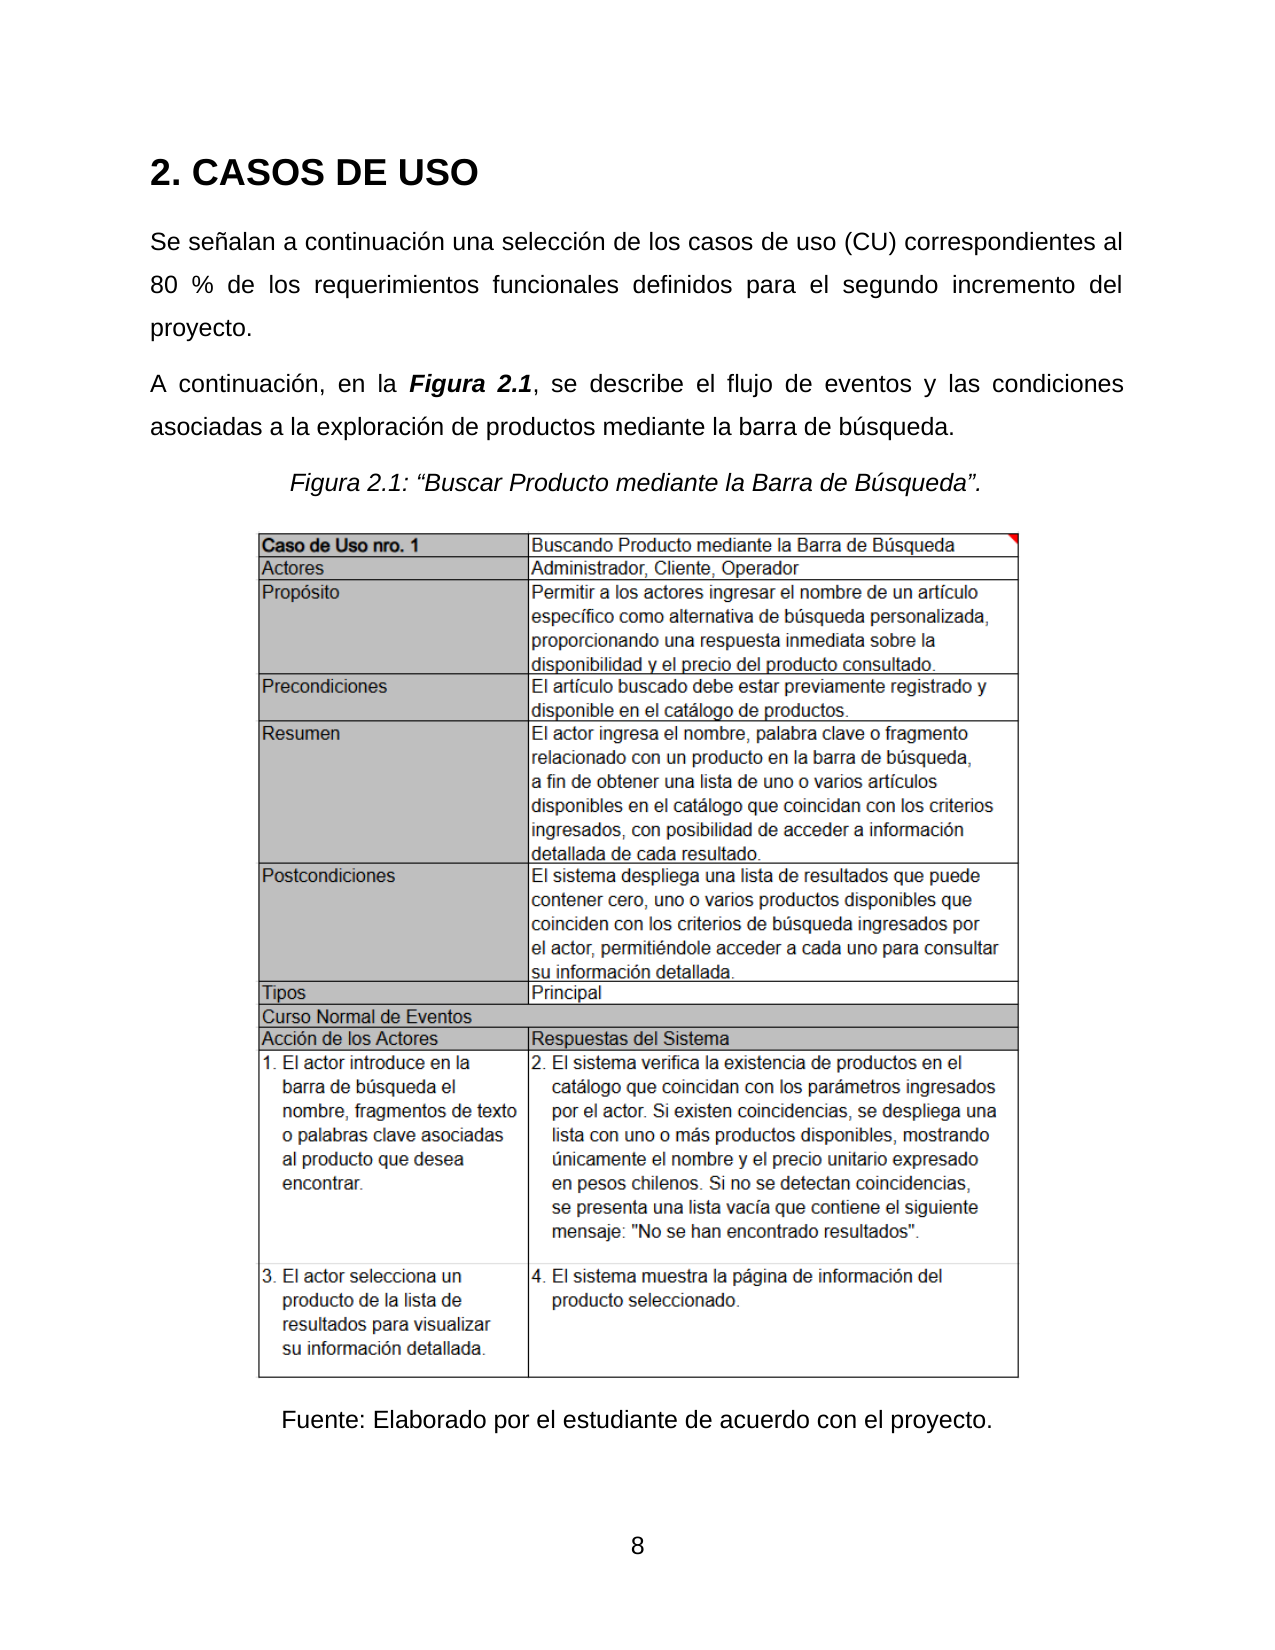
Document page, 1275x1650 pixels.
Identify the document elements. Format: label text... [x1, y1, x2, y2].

picture [255, 531, 1020, 1379]
text Figura 2.1: “Buscar Producto mediante la Barra de Búsqueda”. [150, 468, 1125, 497]
subtitle Casos de Uso [150, 150, 1125, 193]
text A continuación, en la Figura 2.1, se describe el flujo de eventos y las condiciones asociadas a la exploración de productos mediante la barra de búsqueda. [150, 369, 1125, 441]
text Fuente: Elaborado por el estudiante de acuerdo con el proyecto. [150, 1406, 1125, 1434]
text Se señalan a continuación una selección de los casos de uso (CU) correspondientes al 80 % de los requerimientos funcionales definidos para el segundo incremento del proyecto. [150, 227, 1125, 342]
